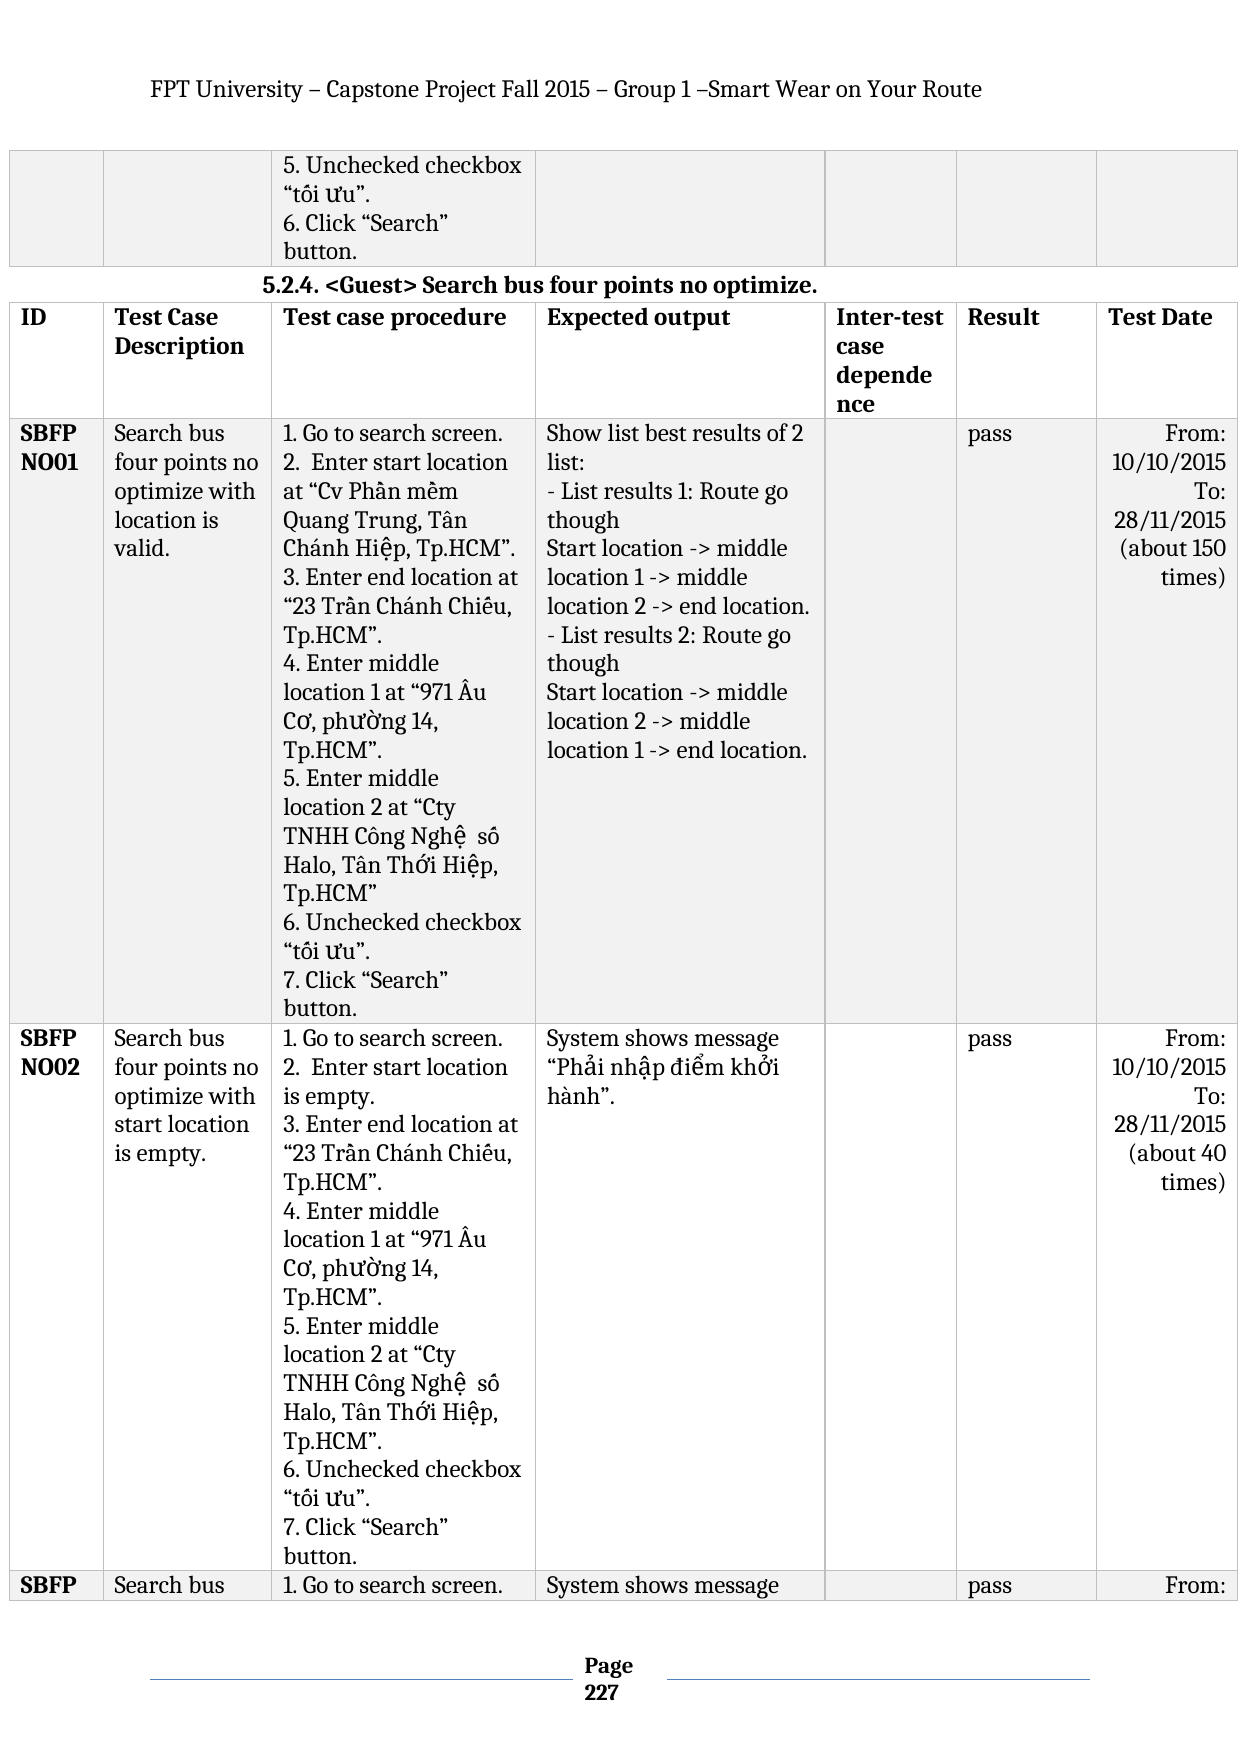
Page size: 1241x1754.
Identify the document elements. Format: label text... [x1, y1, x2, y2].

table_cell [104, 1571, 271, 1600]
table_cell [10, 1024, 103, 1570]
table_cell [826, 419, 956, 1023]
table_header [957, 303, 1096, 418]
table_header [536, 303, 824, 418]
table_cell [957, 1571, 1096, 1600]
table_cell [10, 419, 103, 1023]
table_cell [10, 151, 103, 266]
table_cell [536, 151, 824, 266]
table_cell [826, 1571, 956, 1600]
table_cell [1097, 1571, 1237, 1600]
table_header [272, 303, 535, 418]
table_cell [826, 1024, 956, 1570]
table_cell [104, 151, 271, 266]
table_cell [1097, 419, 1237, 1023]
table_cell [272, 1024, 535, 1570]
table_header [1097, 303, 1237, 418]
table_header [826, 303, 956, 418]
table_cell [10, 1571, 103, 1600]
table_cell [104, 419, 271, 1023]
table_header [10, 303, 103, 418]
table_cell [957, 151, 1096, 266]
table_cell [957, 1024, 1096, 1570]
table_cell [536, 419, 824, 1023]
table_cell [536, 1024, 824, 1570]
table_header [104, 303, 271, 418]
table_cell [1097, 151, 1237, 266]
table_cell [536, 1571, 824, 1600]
subtitle 5.2.4. <Guest> Search bus four points no optimize. [262, 271, 1090, 300]
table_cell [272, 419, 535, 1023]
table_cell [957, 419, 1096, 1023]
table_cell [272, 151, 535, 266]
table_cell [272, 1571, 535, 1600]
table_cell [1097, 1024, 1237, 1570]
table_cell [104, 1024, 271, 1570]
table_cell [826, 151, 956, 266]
